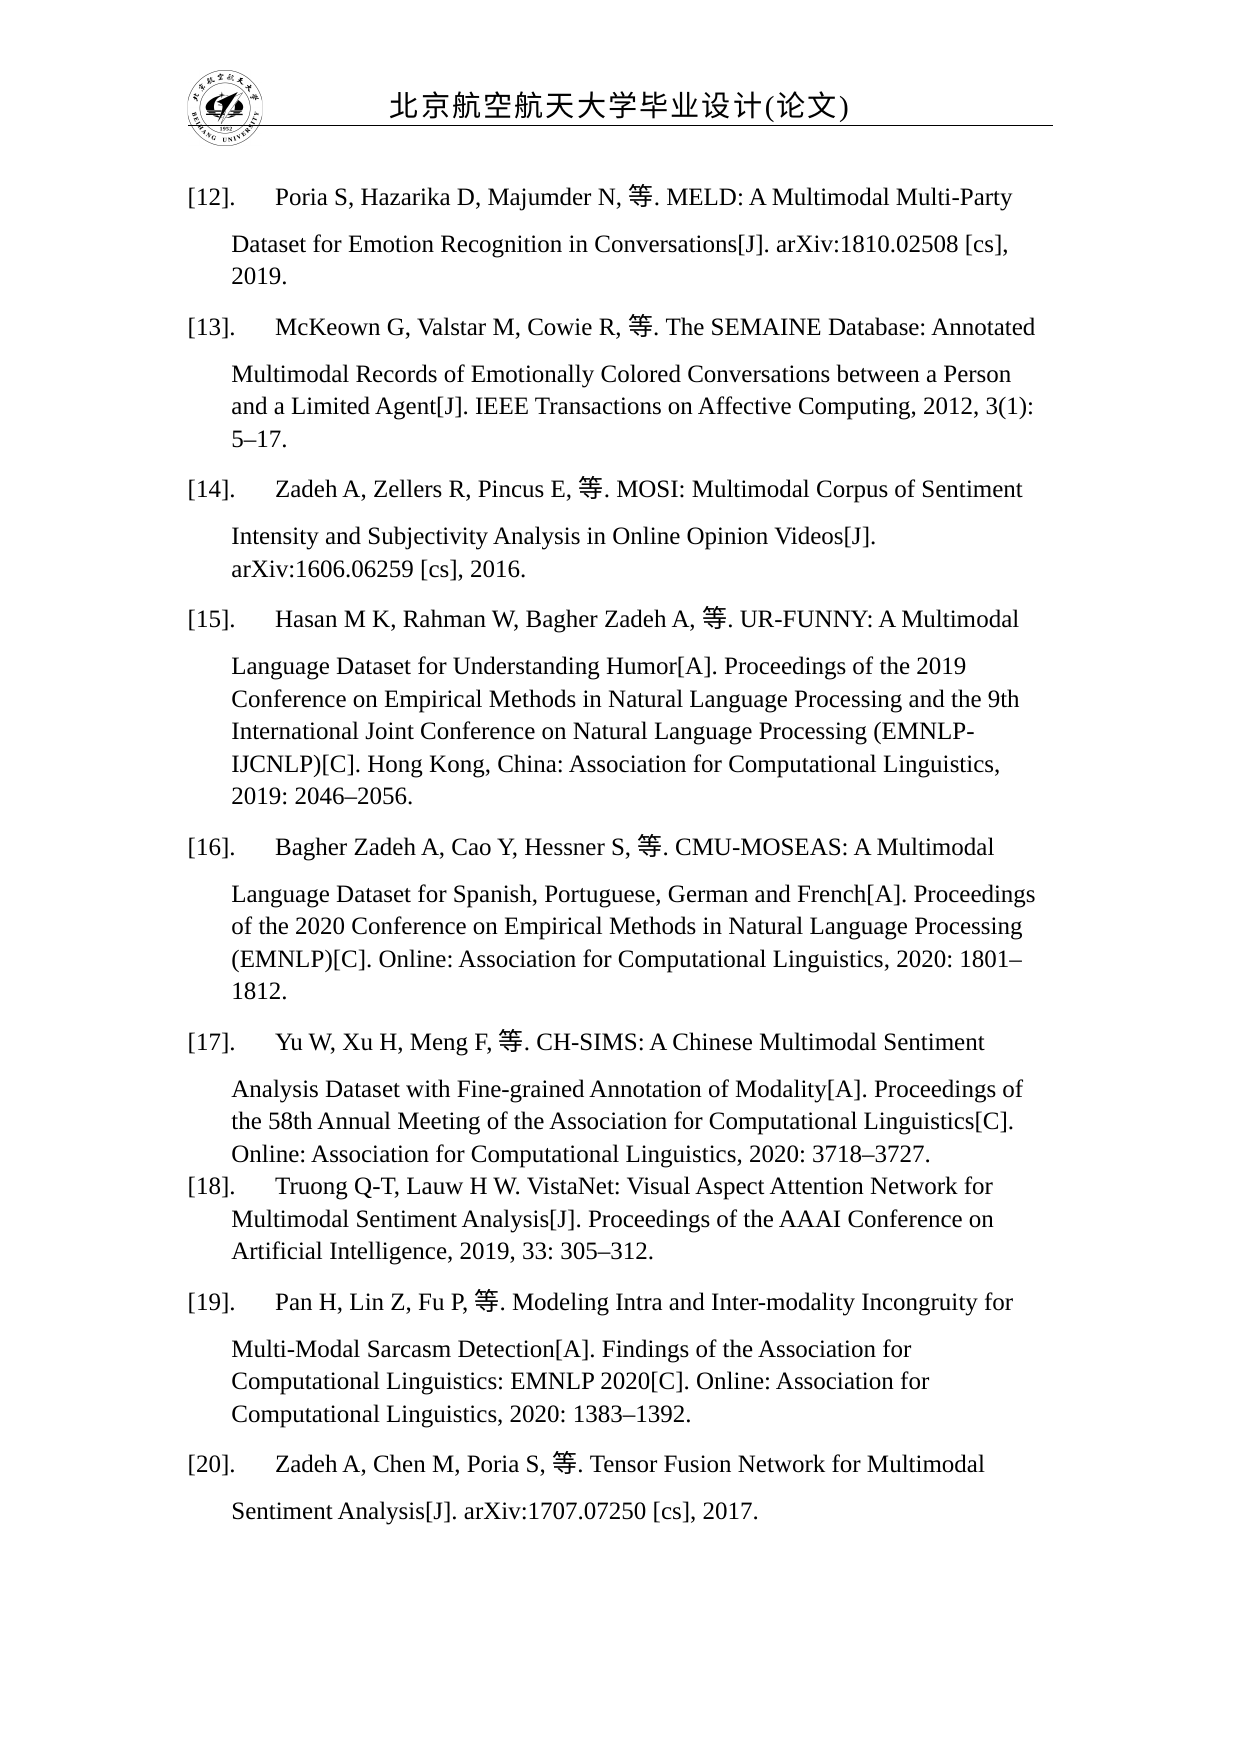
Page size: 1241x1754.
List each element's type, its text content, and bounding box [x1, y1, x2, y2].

list Pan H, Lin Z, Fu P, 等. Modeling Intra and Inter-modality Incongruity for Multi-Modal Sarcasm Detection[A]. Findings of the Association for Computational Linguistics: EMNLP 2020[C]. Online: Association for Computational Linguistics, 2020: 1383–1392. [187, 1267, 1053, 1429]
picture [187, 70, 263, 146]
list Bagher Zadeh A, Cao Y, Hessner S, 等. CMU-MOSEAS: A Multimodal Language Dataset for Spanish, Portuguese, German and French[A]. Proceedings of the 2020 Conference on Empirical Methods in Natural Language Processing (EMNLP)[C]. Online: Association for Computational Linguistics, 2020: 1801–1812. [187, 812, 1053, 1007]
list Hasan M K, Rahman W, Bagher Zadeh A, 等. UR-FUNNY: A Multimodal Language Dataset for Understanding Humor[A]. Proceedings of the 2019 Conference on Empirical Methods in Natural Language Processing and the 9th International Joint Conference on Natural Language Processing (EMNLP-IJCNLP)[C]. Hong Kong, China: Association for Computational Linguistics, 2019: 2046–2056. [187, 584, 1053, 812]
list Poria S, Hazarika D, Majumder N, 等. MELD: A Multimodal Multi-Party Dataset for Emotion Recognition in Conversations[J]. arXiv:1810.02508 [cs], 2019. [187, 162, 1053, 292]
list Zadeh A, Zellers R, Pincus E, 等. MOSI: Multimodal Corpus of Sentiment Intensity and Subjectivity Analysis in Online Opinion Videos[J]. arXiv:1606.06259 [cs], 2016. [187, 454, 1053, 584]
list Yu W, Xu H, Meng F, 等. CH-SIMS: A Chinese Multimodal Sentiment Analysis Dataset with Fine-grained Annotation of Modality[A]. Proceedings of the 58th Annual Meeting of the Association for Computational Linguistics[C]. Online: Association for Computational Linguistics, 2020: 3718–3727. [187, 1007, 1053, 1169]
list Truong Q-T, Lauw H W. VistaNet: Visual Aspect Attention Network for Multimodal Sentiment Analysis[J]. Proceedings of the AAAI Conference on Artificial Intelligence, 2019, 33: 305–312. [187, 1169, 1053, 1267]
list McKeown G, Valstar M, Cowie R, 等. The SEMAINE Database: Annotated Multimodal Records of Emotionally Colored Conversations between a Person and a Limited Agent[J]. IEEE Transactions on Affective Computing, 2012, 3(1): 5–17. [187, 292, 1053, 454]
list Zadeh A, Chen M, Poria S, 等. Tensor Fusion Network for Multimodal Sentiment Analysis[J]. arXiv:1707.07250 [cs], 2017. [187, 1429, 1053, 1527]
